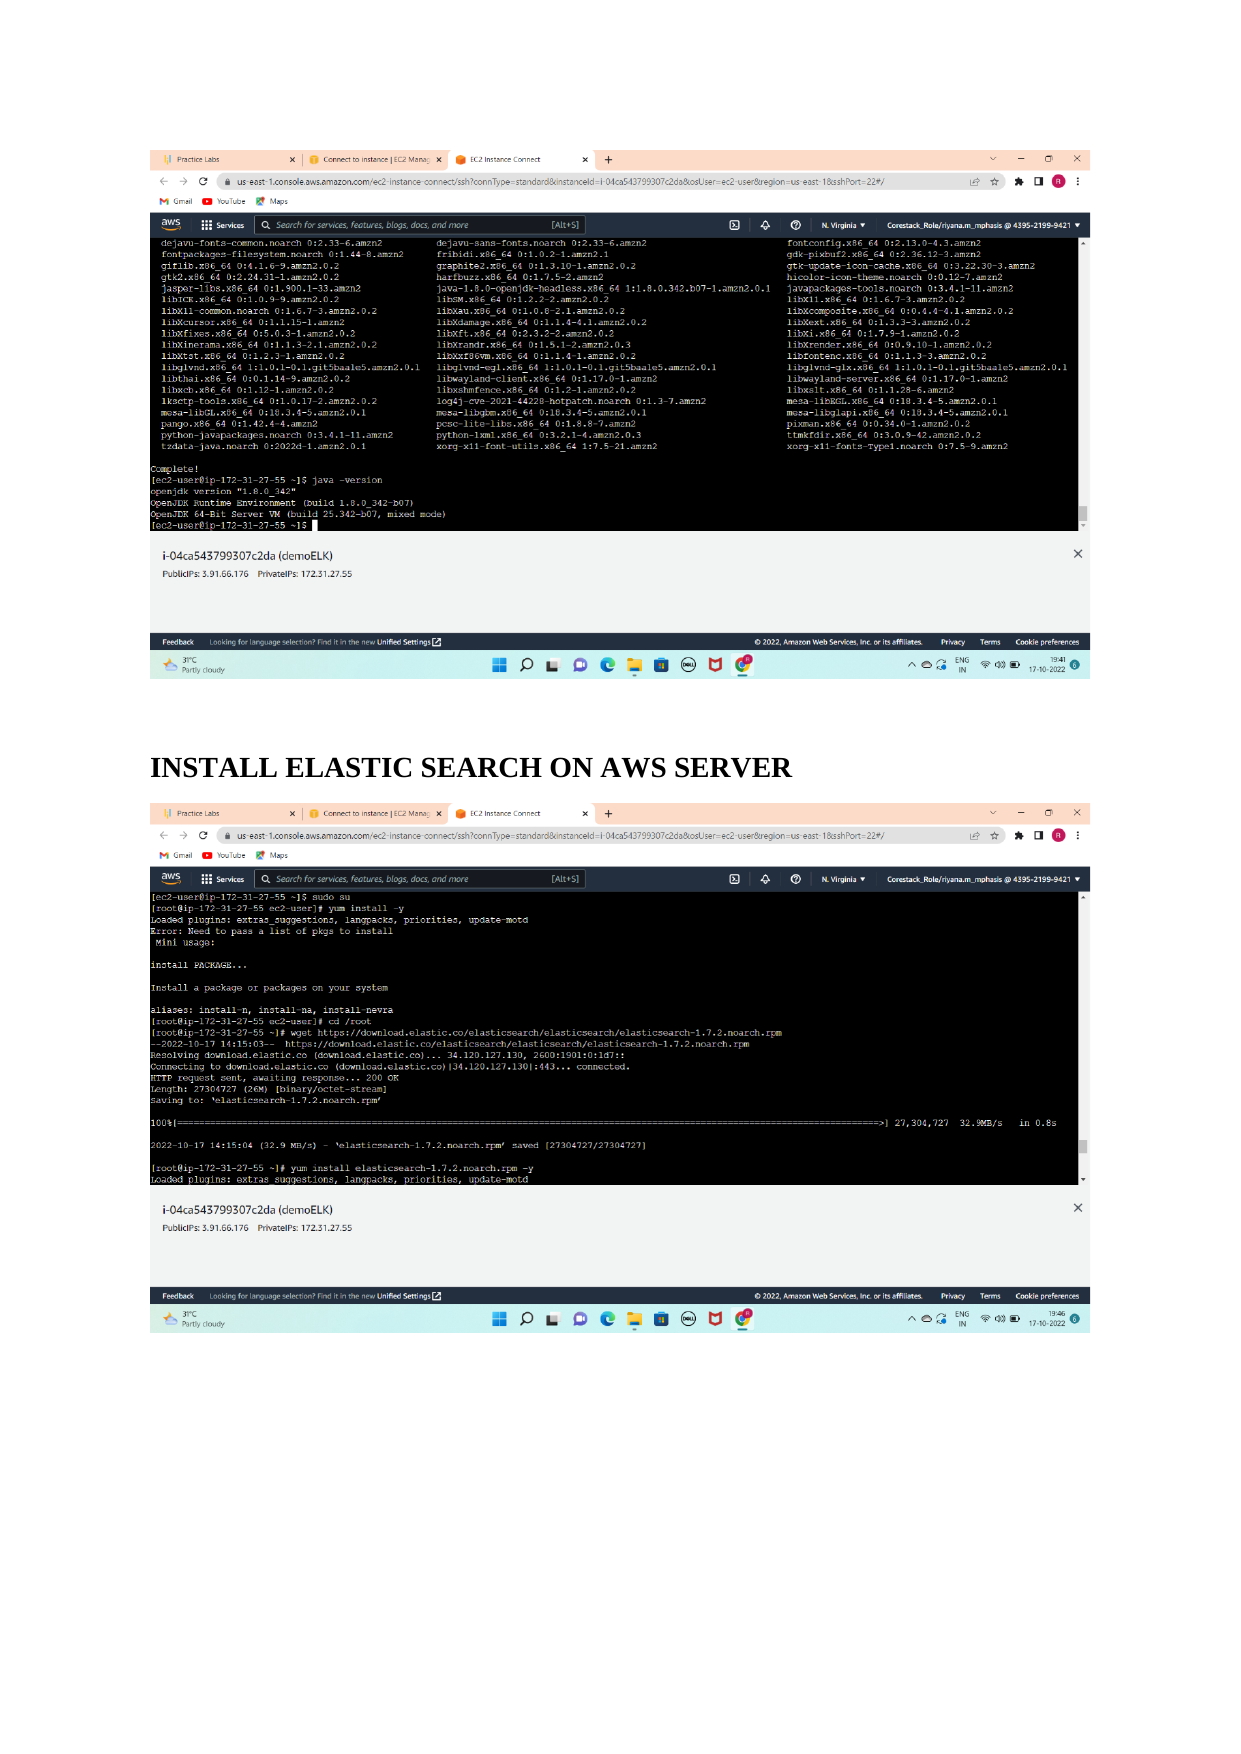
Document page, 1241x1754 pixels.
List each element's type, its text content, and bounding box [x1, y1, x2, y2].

picture [150, 150, 1091, 679]
picture [150, 803, 1091, 1333]
text INSTALL ELASTIC SEARCH ON AWS SERVER [150, 751, 1090, 784]
